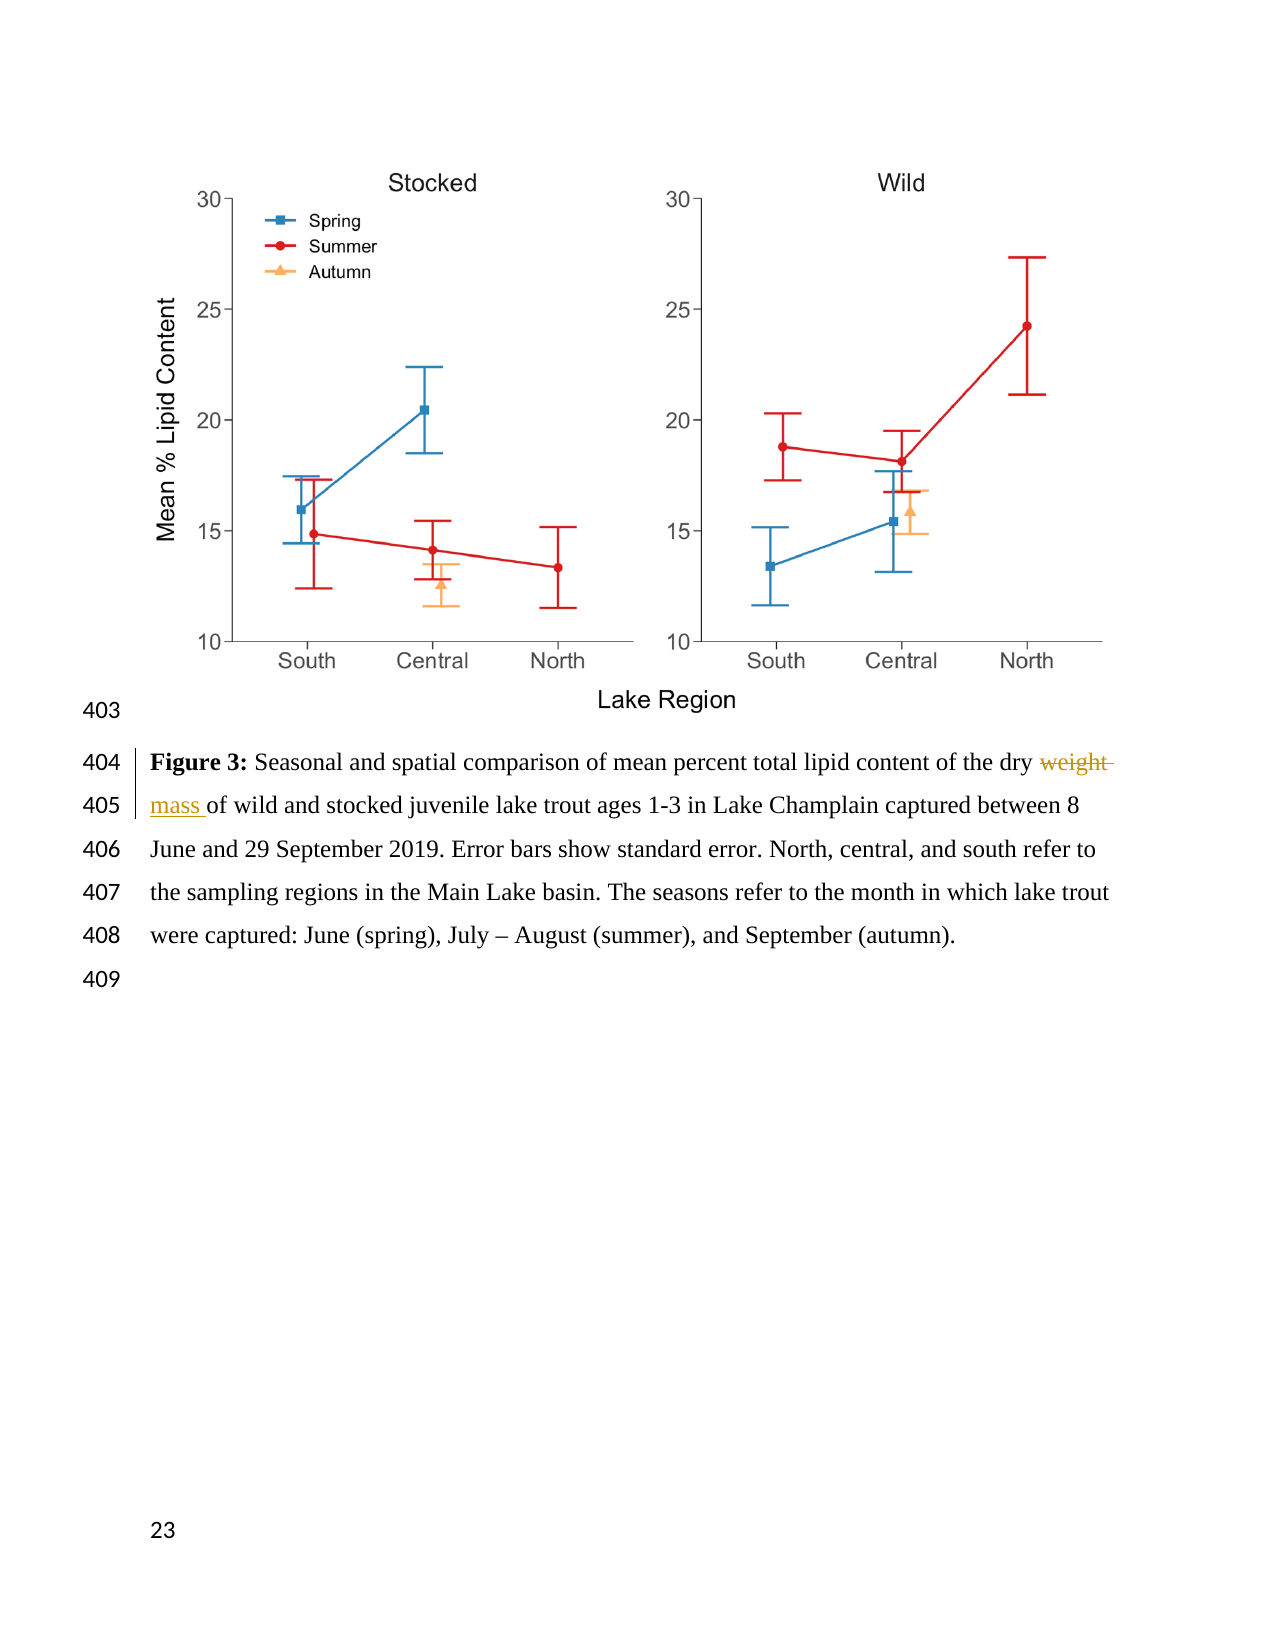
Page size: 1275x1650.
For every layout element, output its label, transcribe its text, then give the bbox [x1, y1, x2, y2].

picture [150, 150, 1125, 719]
text Figure 3: Seasonal and spatial comparison of mean percent total lipid content of the dry of wild and stocked juvenile lake trout ages 1-3 in Lake Champlain captured between 8 June and 29 September 2019. Error bars show standard error. North, central, and south refer to the sampling regions in the Main Lake basin. The seasons refer to the month in which lake trout were captured: June (spring), July – August (summer), and September (autumn). [150, 747, 1125, 949]
